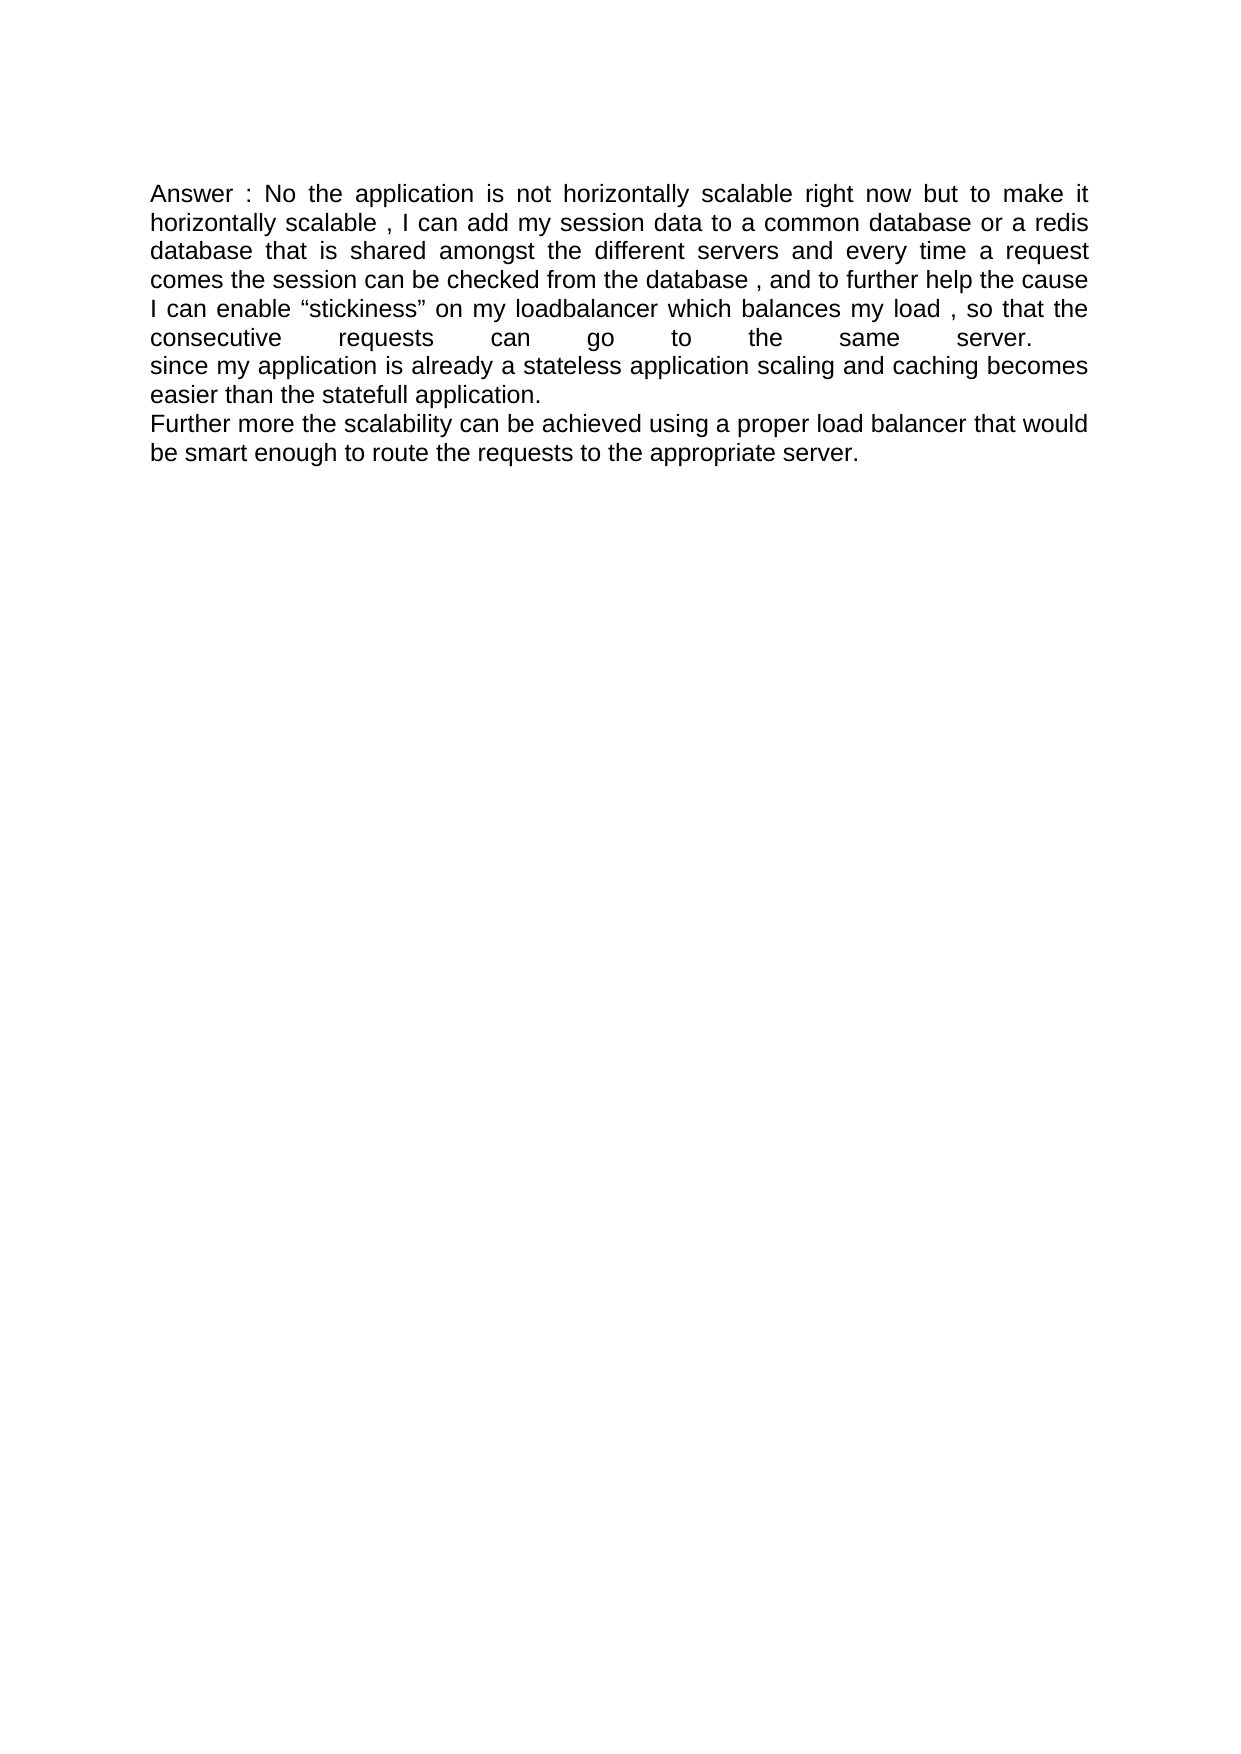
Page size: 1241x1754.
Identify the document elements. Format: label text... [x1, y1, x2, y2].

text Answer : No the application is not horizontally scalable right now but to make it horizontally scalable , I can add my session data to a common database or a redis database that is shared amongst the different servers and every time a request comes the session can be checked from the database , and to further help the cause I can enable “stickiness” on my loadbalancer which balances my load , so that the consecutive requests can go to the same server. since my application is already a stateless application scaling and caching becomes easier than the statefull application. [150, 179, 1090, 409]
text Further more the scalability can be achieved using a proper load balancer that would be smart enough to route the requests to the appropriate server. [150, 409, 1090, 466]
